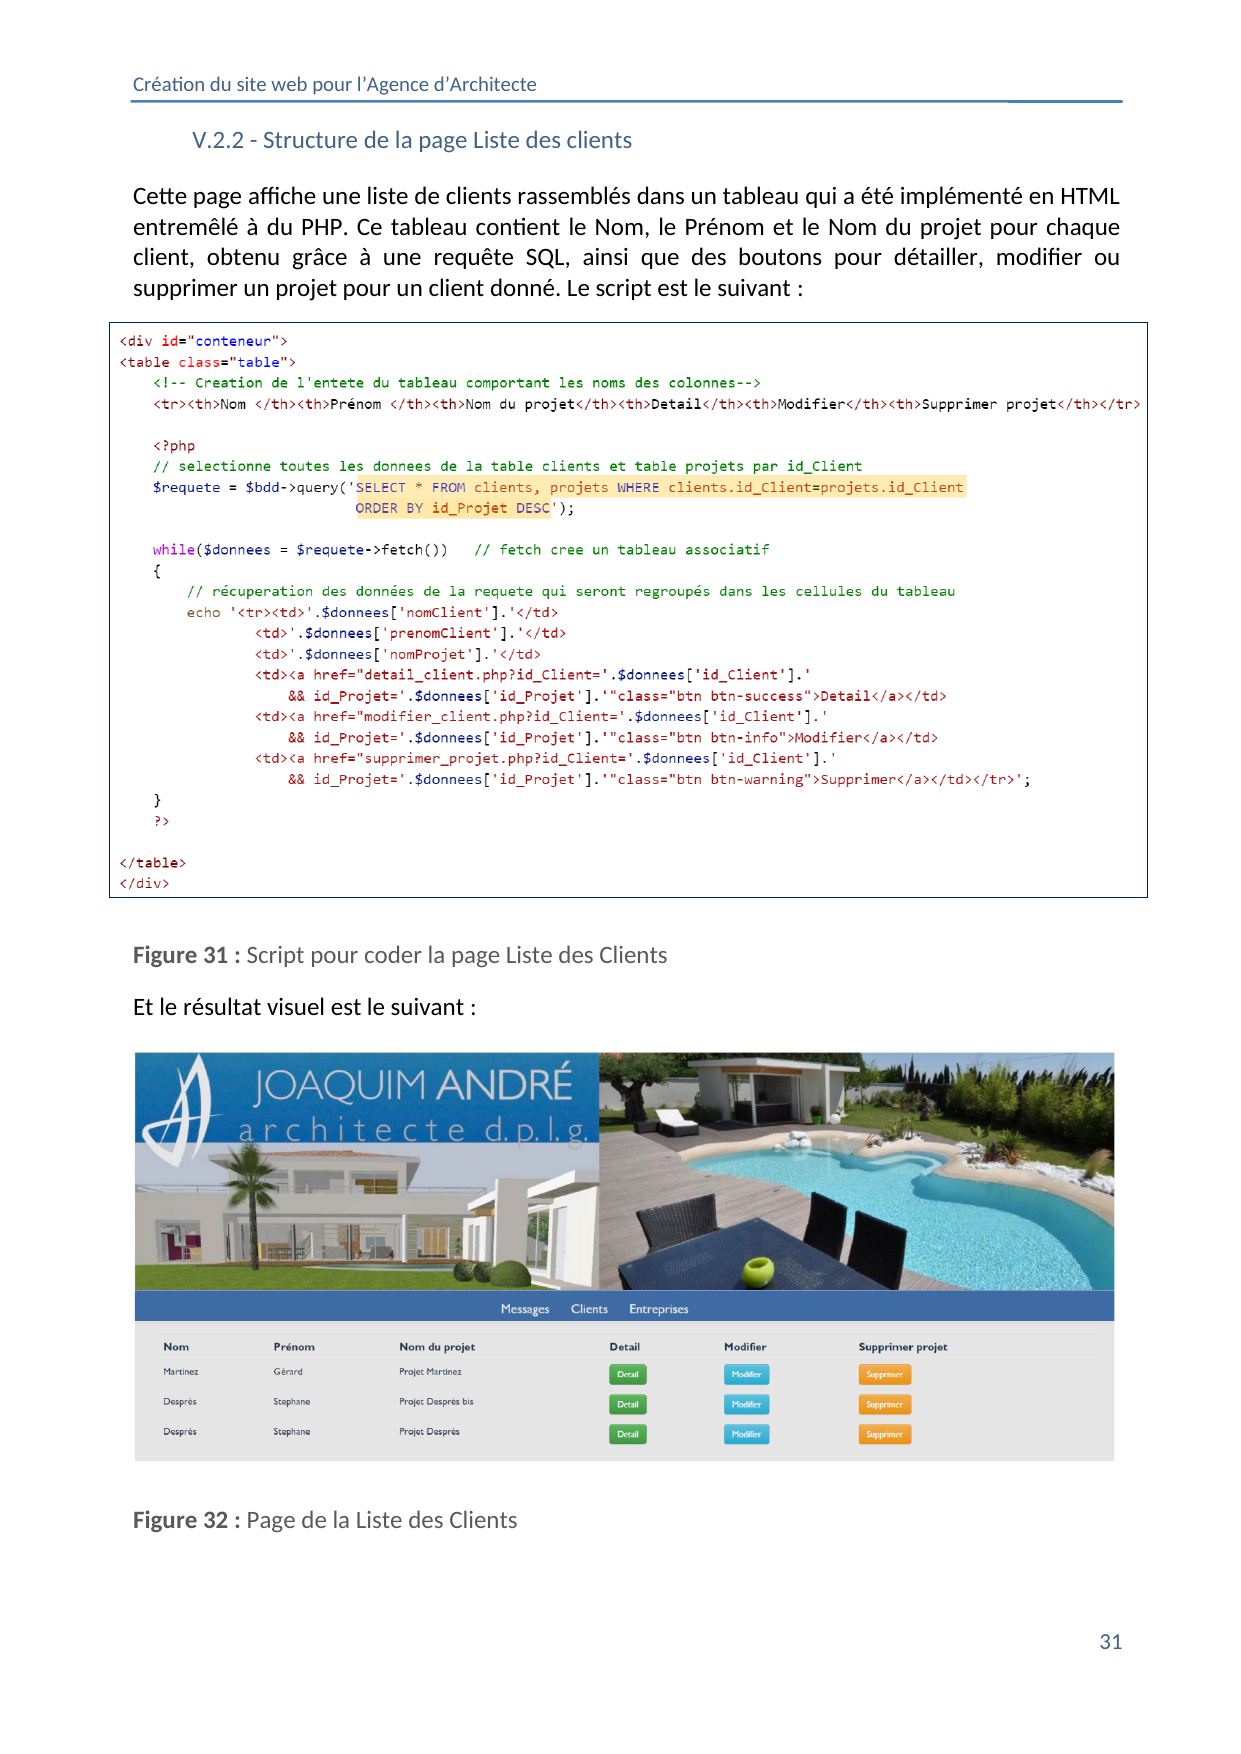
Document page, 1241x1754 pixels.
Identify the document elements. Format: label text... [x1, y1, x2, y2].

text Figure 32 : Page de la Liste des Clients [133, 1504, 1122, 1535]
subtitle V.2.2 - Structure de la page Liste des clients [133, 124, 1122, 155]
text Cette page affiche une liste de clients rassemblés dans un tableau qui a été implémenté en HTML entremêlé à du PHP. Ce tableau contient le Nom, le Prénom et le Nom du projet pour chaque client, obtenu grâce à une requête SQL, ainsi que des boutons pour détailler, modifier ou supprimer un projet pour un client donné. Le script est le suivant : [133, 180, 1122, 302]
text Figure 31 : Script pour coder la page Liste des Clients [133, 939, 1122, 970]
picture [110, 323, 1147, 897]
picture [134, 1052, 1115, 1461]
text Et le résultat visuel est le suivant : [133, 991, 1122, 1021]
